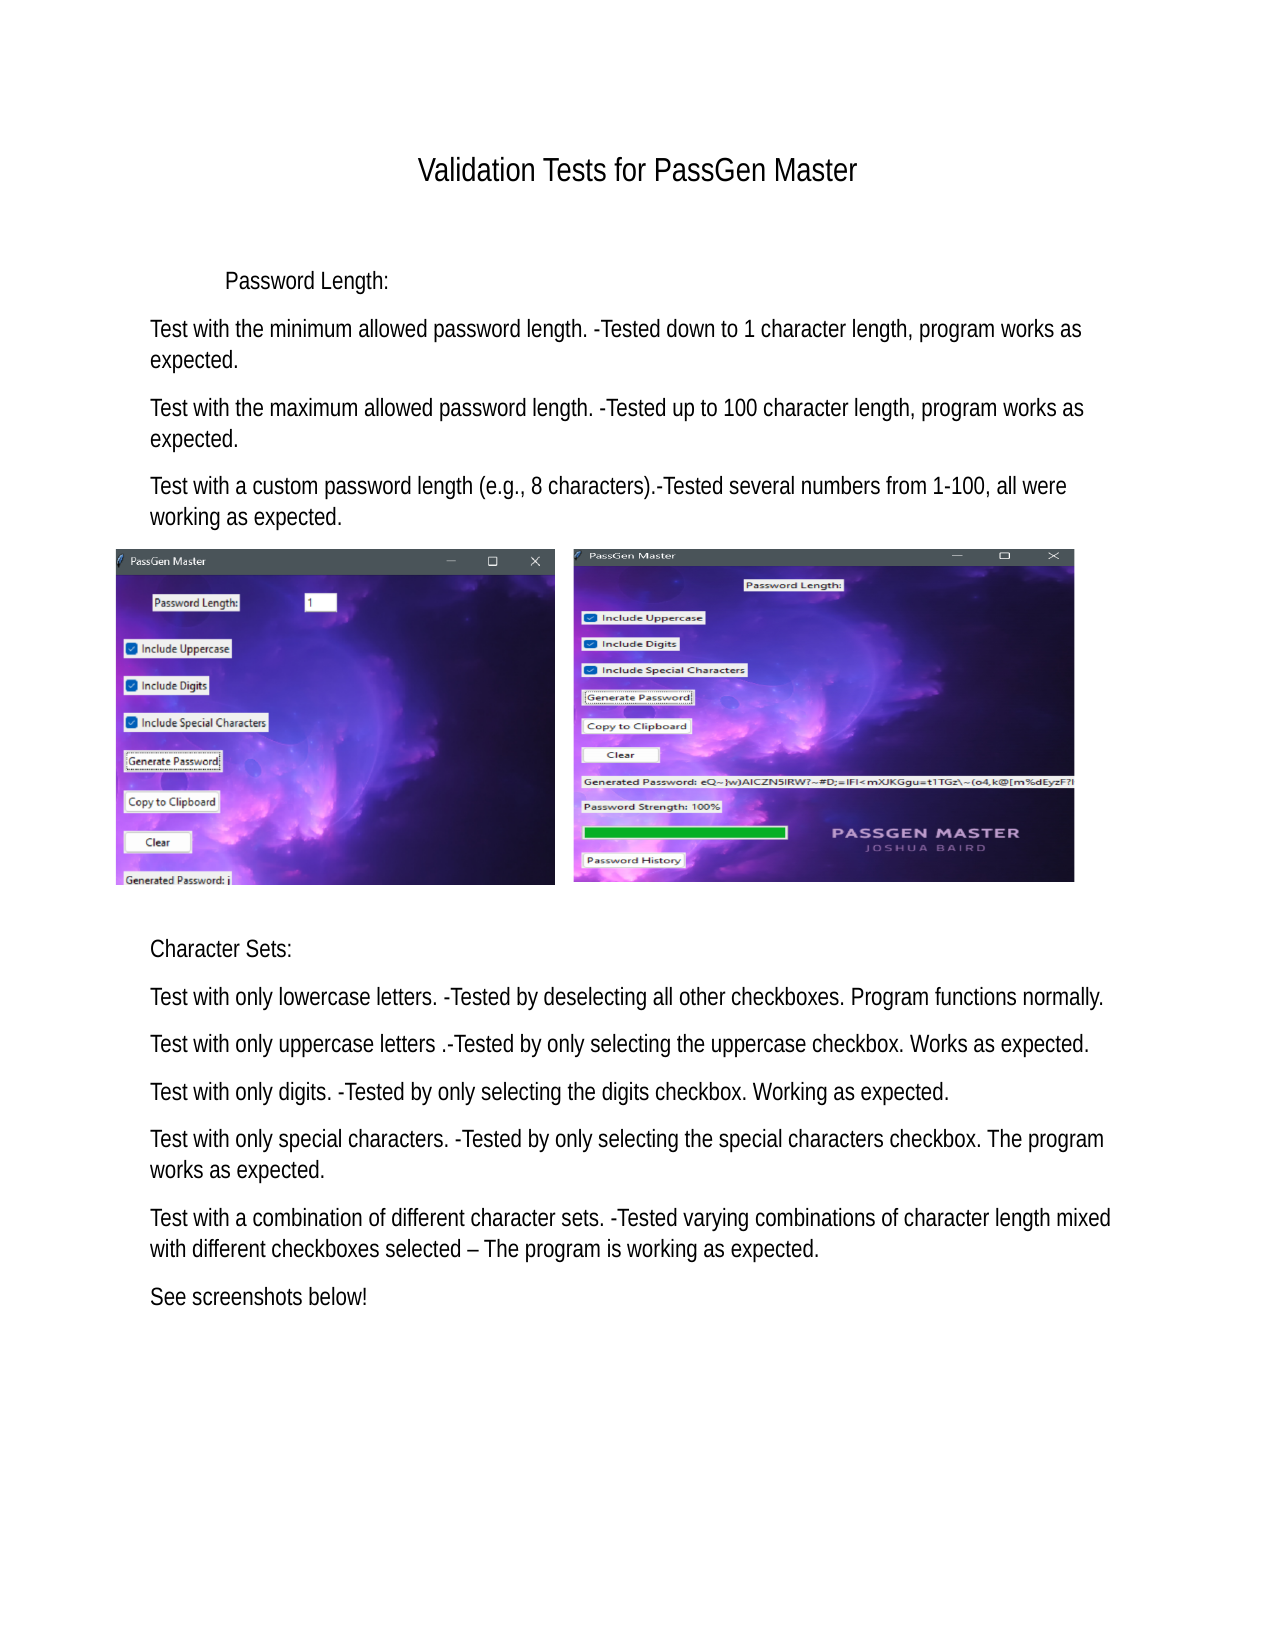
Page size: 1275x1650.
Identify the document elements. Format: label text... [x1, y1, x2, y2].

text Test with only uppercase letters .-Tested by only selecting the uppercase checkbox. Works as expected. [150, 1029, 1125, 1058]
picture [115, 549, 555, 885]
text Test with only lowercase letters. -Tested by deselecting all other checkboxes. Program functions normally. [150, 982, 1125, 1010]
text Test with a combination of different character sets. -Tested varying combinations of character length mixed with different checkboxes selected – The program is working as expected. [150, 1203, 1125, 1262]
text See screenshots below! [150, 1281, 1125, 1310]
picture [573, 549, 1075, 882]
text Password Length: [150, 266, 1125, 294]
text Test with only digits. -Tested by only selecting the digits checkbox. Working as expected. [150, 1077, 1125, 1105]
text Test with the maximum allowed password length. -Tested up to 100 character length, program works as expected. [150, 393, 1125, 452]
text Validation Tests for PassGen Master [150, 150, 1125, 188]
text Test with the minimum allowed password length. -Tested down to 1 character length, program works as expected. [150, 314, 1125, 374]
text Character Sets: [150, 934, 1125, 963]
text Test with a custom password length (e.g., 8 characters).-Tested several numbers from 1-100, all were working as expected. [150, 471, 1125, 531]
text Test with only special characters. -Tested by only selecting the special characters checkbox. The program works as expected. [150, 1124, 1125, 1184]
